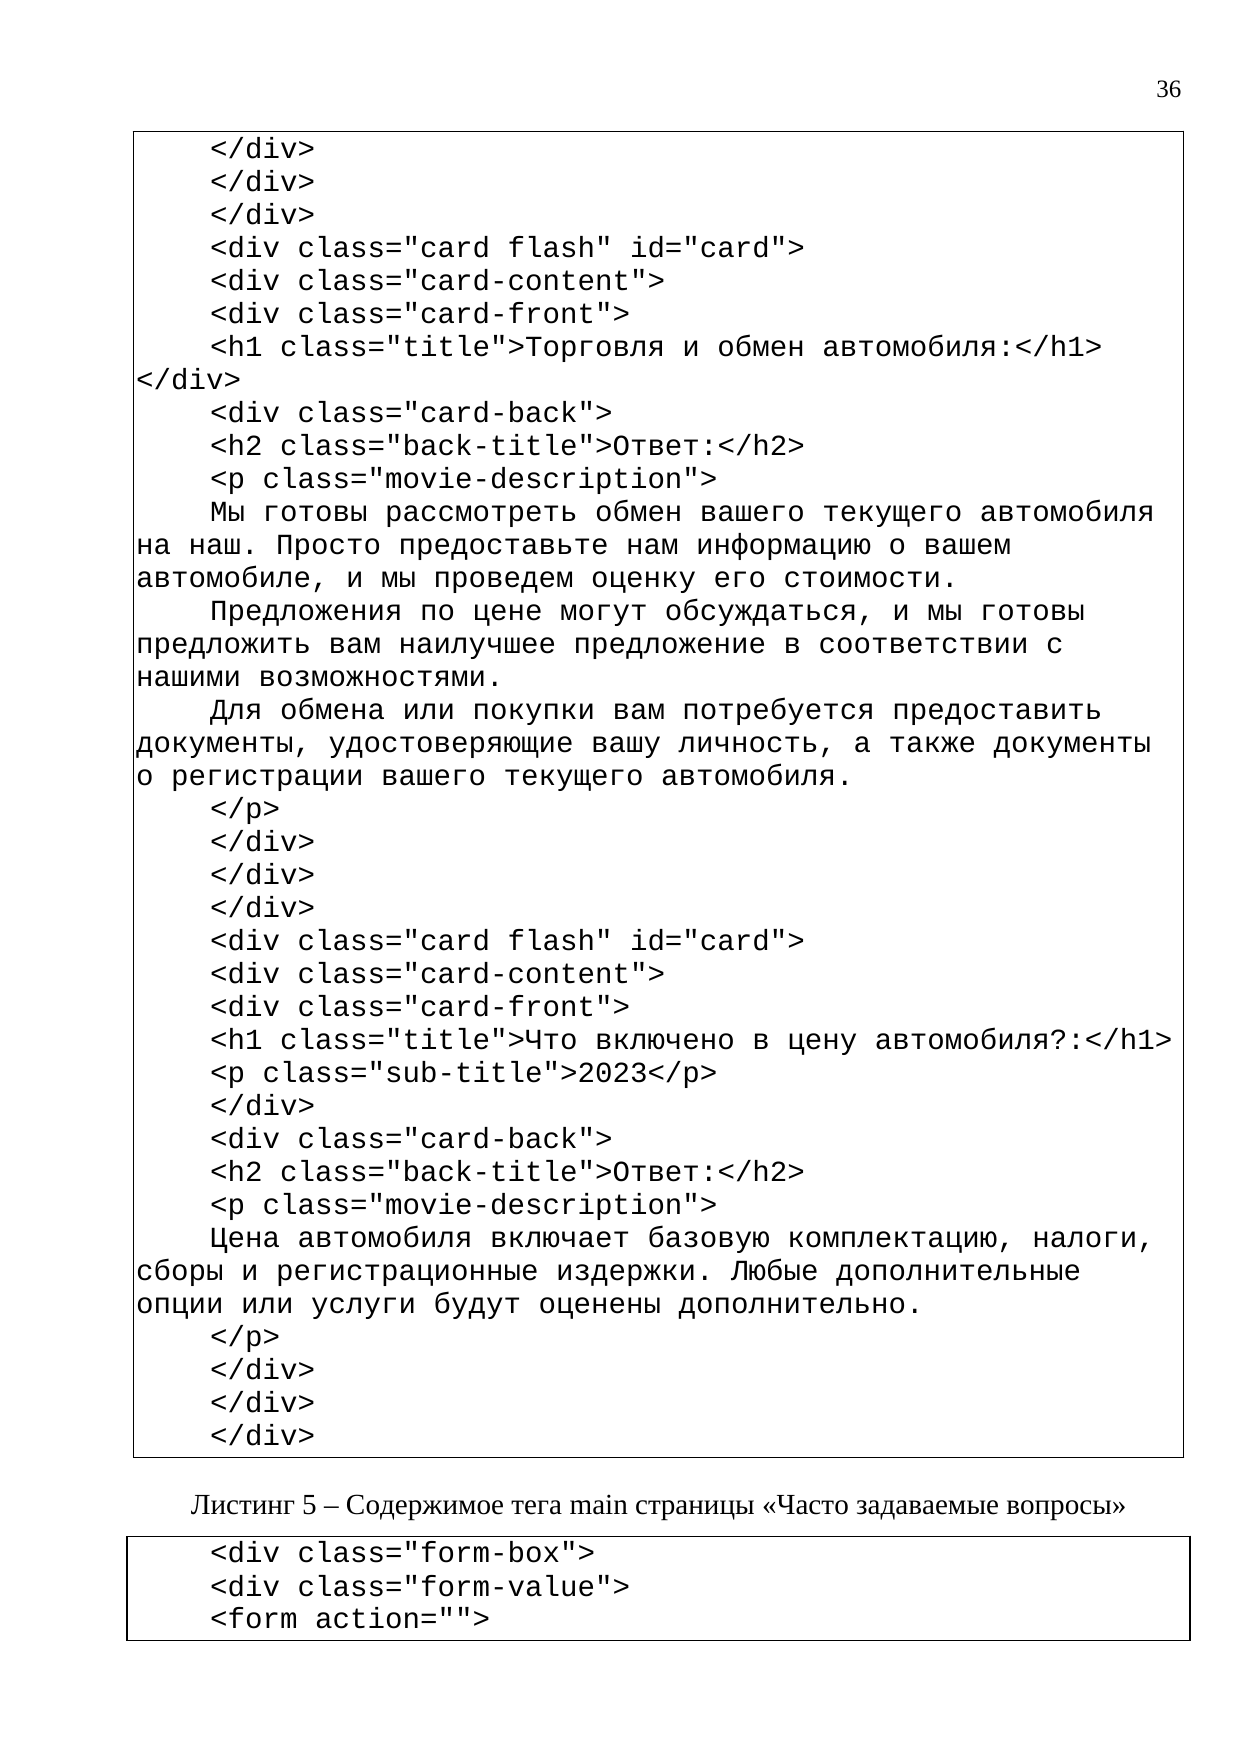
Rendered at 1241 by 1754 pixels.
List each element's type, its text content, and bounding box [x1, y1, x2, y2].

text </p> [136, 794, 1181, 827]
text <p class="movie-description"> [136, 464, 1181, 497]
text <p class="movie-description"> [136, 1190, 1181, 1223]
text </div> [136, 200, 1181, 233]
text </div> [136, 827, 1181, 860]
text </div> [134, 132, 1183, 167]
text <div class="card-front"> [136, 992, 1181, 1025]
text <div class="form-box"> [128, 1537, 1189, 1572]
text </div> [136, 167, 1181, 200]
text <p class="sub-title">2023</p> [136, 1058, 1181, 1091]
text <h2 class="back-title">Ответ:</h2> [136, 1157, 1181, 1190]
text Мы готовы рассмотреть обмен вашего текущего автомобиля на наш. Просто предоставьте нам информацию о вашем автомобиле, и мы проведем оценку его стоимости. [136, 497, 1181, 596]
text Листинг 5 – Содержимое тега main страницы «Часто задаваемые вопросы» [136, 1487, 1181, 1520]
text <div class="card flash" id="card"> [136, 926, 1181, 959]
text </div> [136, 1388, 1181, 1418]
text </p> [136, 1322, 1181, 1356]
text <h1 class="title">Что включено в цену автомобиля?:</h1> [136, 1025, 1181, 1058]
text </div> [134, 1418, 1183, 1457]
text <div class="card-content"> [136, 959, 1181, 992]
text <div class="card-front"> [136, 299, 1181, 332]
text Цена автомобиля включает базовую комплектацию, налоги, сборы и регистрационные издержки. Любые дополнительные опции или услуги будут оценены дополнительно. [136, 1223, 1181, 1322]
text <div class="card-content"> [136, 266, 1181, 299]
text <div class="card-back"> [136, 1124, 1181, 1157]
text </div> [136, 365, 1181, 398]
text <div class="card flash" id="card"> [136, 233, 1181, 266]
text <form action=""> [128, 1602, 1189, 1640]
text Предложения по цене могут обсуждаться, и мы готовы предложить вам наилучшее предложение в соответствии с нашими возможностями. [136, 596, 1181, 695]
text </div> [136, 1356, 1181, 1388]
text <h1 class="title">Торговля и обмен автомобиля:</h1> [136, 332, 1181, 365]
text Для обмена или покупки вам потребуется предоставить документы, удостоверяющие вашу личность, а также документы о регистрации вашего текущего автомобиля. [136, 695, 1181, 794]
text <div class="card-back"> [136, 398, 1181, 431]
text <div class="form-value"> [136, 1572, 1181, 1602]
text </div> [136, 1091, 1181, 1124]
text </div> [136, 893, 1181, 926]
text </div> [136, 860, 1181, 893]
text <h2 class="back-title">Ответ:</h2> [136, 431, 1181, 464]
